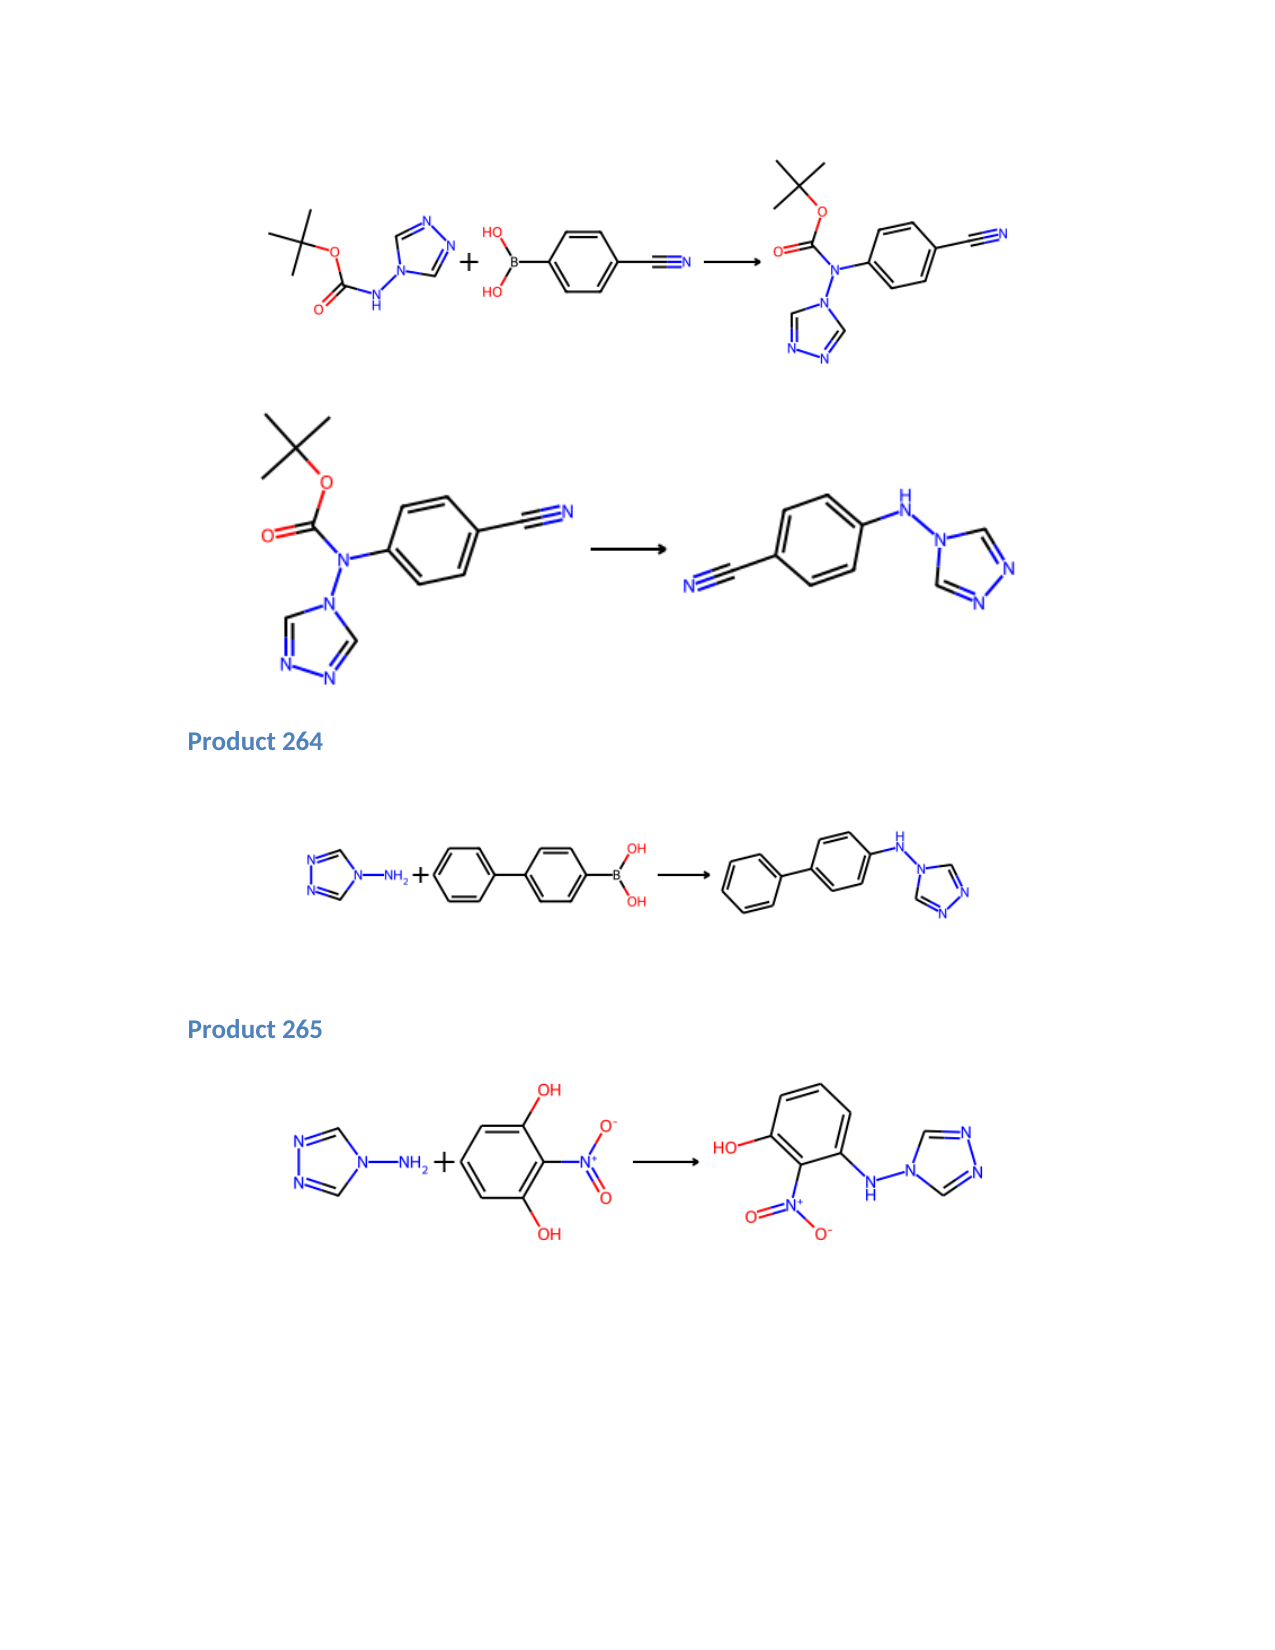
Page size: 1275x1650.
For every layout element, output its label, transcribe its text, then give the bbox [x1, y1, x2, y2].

subtitle Product 264 [187, 724, 1087, 757]
picture [187, 150, 1088, 375]
subtitle Product 265 [187, 1012, 1087, 1045]
picture [187, 399, 1088, 700]
picture [187, 762, 1088, 988]
picture [187, 1050, 1088, 1275]
